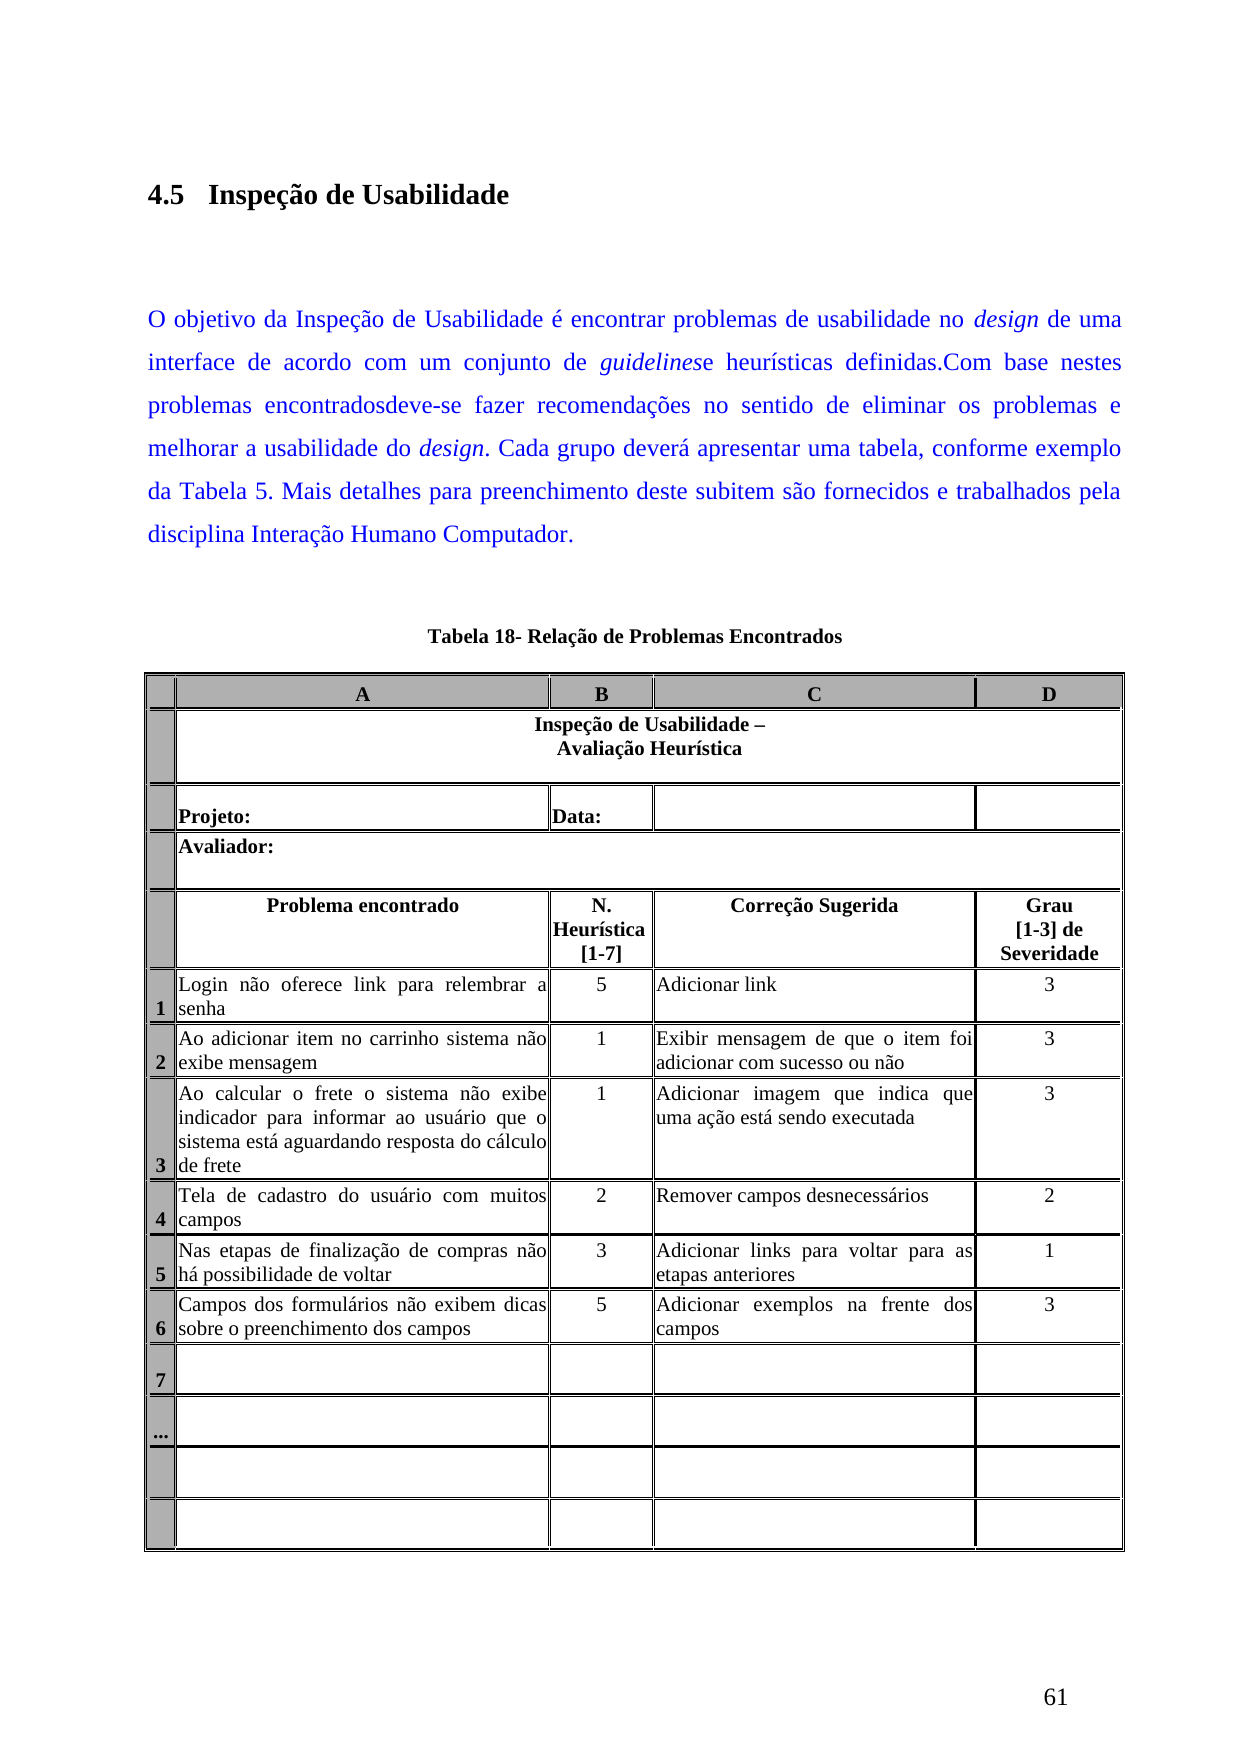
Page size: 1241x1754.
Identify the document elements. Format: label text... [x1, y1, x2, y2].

table_cell Adicionar link [655, 970, 974, 1021]
table_cell 5 [551, 970, 652, 1021]
table_cell [147, 1445, 174, 1496]
table_cell [655, 1397, 974, 1445]
table_cell 3 [551, 1236, 652, 1287]
table_cell Projeto: [177, 786, 548, 829]
table_cell 4 [147, 1178, 174, 1233]
table_header C [654, 676, 975, 707]
table_cell Adicionar imagem que indica que uma ação está sendo executada [655, 1079, 974, 1178]
table_cell [177, 1345, 548, 1393]
table_cell [147, 888, 174, 967]
table_cell 1 [551, 1025, 652, 1076]
table_cell [177, 1448, 548, 1496]
table_cell Adicionar links para voltar para as etapas anteriores [655, 1236, 974, 1287]
table_cell [176, 1500, 549, 1548]
text O objetivo da Inspeção de Usabilidade é encontrar problemas de usabilidade no design de uma interface de acordo com um conjunto de guidelinese heurísticas definidas.Com base nestes problemas encontradosdeve-se fazer recomendações no sentido de eliminar os problemas e melhorar a usabilidade do design. Cada grupo deverá apresentar uma tabela, conforme exemplo da Tabela 5. Mais detalhes para preenchimento deste subitem são fornecidos e trabalhados pela disciplina Interação Humano Computador. [148, 304, 1122, 548]
table_cell Avaliador: [177, 829, 1122, 888]
table_cell [975, 1496, 1122, 1548]
table_cell [147, 707, 174, 782]
table_cell 1 [977, 1233, 1123, 1287]
table_cell Exibir mensagem de que o item foi adicionar com sucesso ou não [655, 1025, 974, 1076]
table_cell [147, 1496, 176, 1548]
table_cell Data: [551, 786, 652, 829]
table_cell 5 [145, 1233, 174, 1287]
table_header B [550, 676, 653, 707]
table_cell [975, 1342, 1123, 1393]
table_cell Login não oferece link para relembrar a senha [177, 970, 548, 1021]
table_header D [975, 676, 1122, 707]
table_cell [977, 782, 1122, 829]
table_cell Problema encontrado [177, 892, 548, 967]
table_cell [147, 782, 174, 829]
table_cell [655, 786, 974, 829]
table_cell 3 [145, 1076, 176, 1178]
table_cell 2 [551, 1182, 652, 1233]
table_cell Inspeção de Usabilidade – Avaliação Heurística [177, 707, 1122, 782]
table_cell 6 [147, 1287, 174, 1342]
table_cell [655, 1448, 974, 1496]
table_cell [147, 829, 174, 888]
table_cell [551, 1345, 652, 1393]
table_cell Grau [1-3] de Severidade [977, 888, 1122, 967]
table_cell Adicionar exemplos na frente dos campos [655, 1291, 974, 1342]
table_cell Ao calcular o frete o sistema não exibe indicador para informar ao usuário que o sistema está aguardando resposta do cálculo de frete [177, 1079, 548, 1178]
table_cell Nas etapas de finalização de compras não há possibilidade de voltar [177, 1236, 548, 1287]
table_cell Correção Sugerida [655, 892, 974, 967]
table_cell [177, 1397, 548, 1445]
table_cell 3 [975, 967, 1123, 1021]
table_cell ... [147, 1393, 174, 1445]
text Tabela 18- Relação de Problemas Encontrados [148, 624, 1122, 648]
table_cell 3 [975, 1076, 1123, 1178]
table_cell 2 [977, 1178, 1122, 1233]
table_cell Remover campos desnecessários [655, 1182, 974, 1233]
table_cell [977, 1445, 1122, 1496]
table_cell 7 [145, 1342, 176, 1393]
table_cell Ao adicionar item no carrinho sistema não exibe mensagem [177, 1025, 548, 1076]
table_cell 1 [551, 1079, 652, 1178]
table_cell 1 [145, 967, 176, 1021]
table_cell Campos dos formulários não exibem dicas sobre o preenchimento dos campos [177, 1291, 548, 1342]
table_cell N. Heurística [1-7] [551, 892, 652, 967]
table_cell [550, 1500, 653, 1548]
table_header [147, 676, 176, 707]
table_cell 3 [977, 1287, 1122, 1342]
table_cell 3 [977, 1021, 1122, 1076]
table_cell Tela de cadastro do usuário com muitos campos [177, 1182, 548, 1233]
table_cell [655, 1345, 974, 1393]
table_header A [176, 676, 549, 707]
table_cell [551, 1397, 652, 1445]
subtitle Inspeção de Usabilidade [148, 177, 1122, 211]
table_cell [977, 1393, 1122, 1445]
table_cell 5 [551, 1291, 652, 1342]
table_cell [551, 1448, 652, 1496]
table_cell 2 [147, 1021, 174, 1076]
table_cell [654, 1500, 975, 1548]
